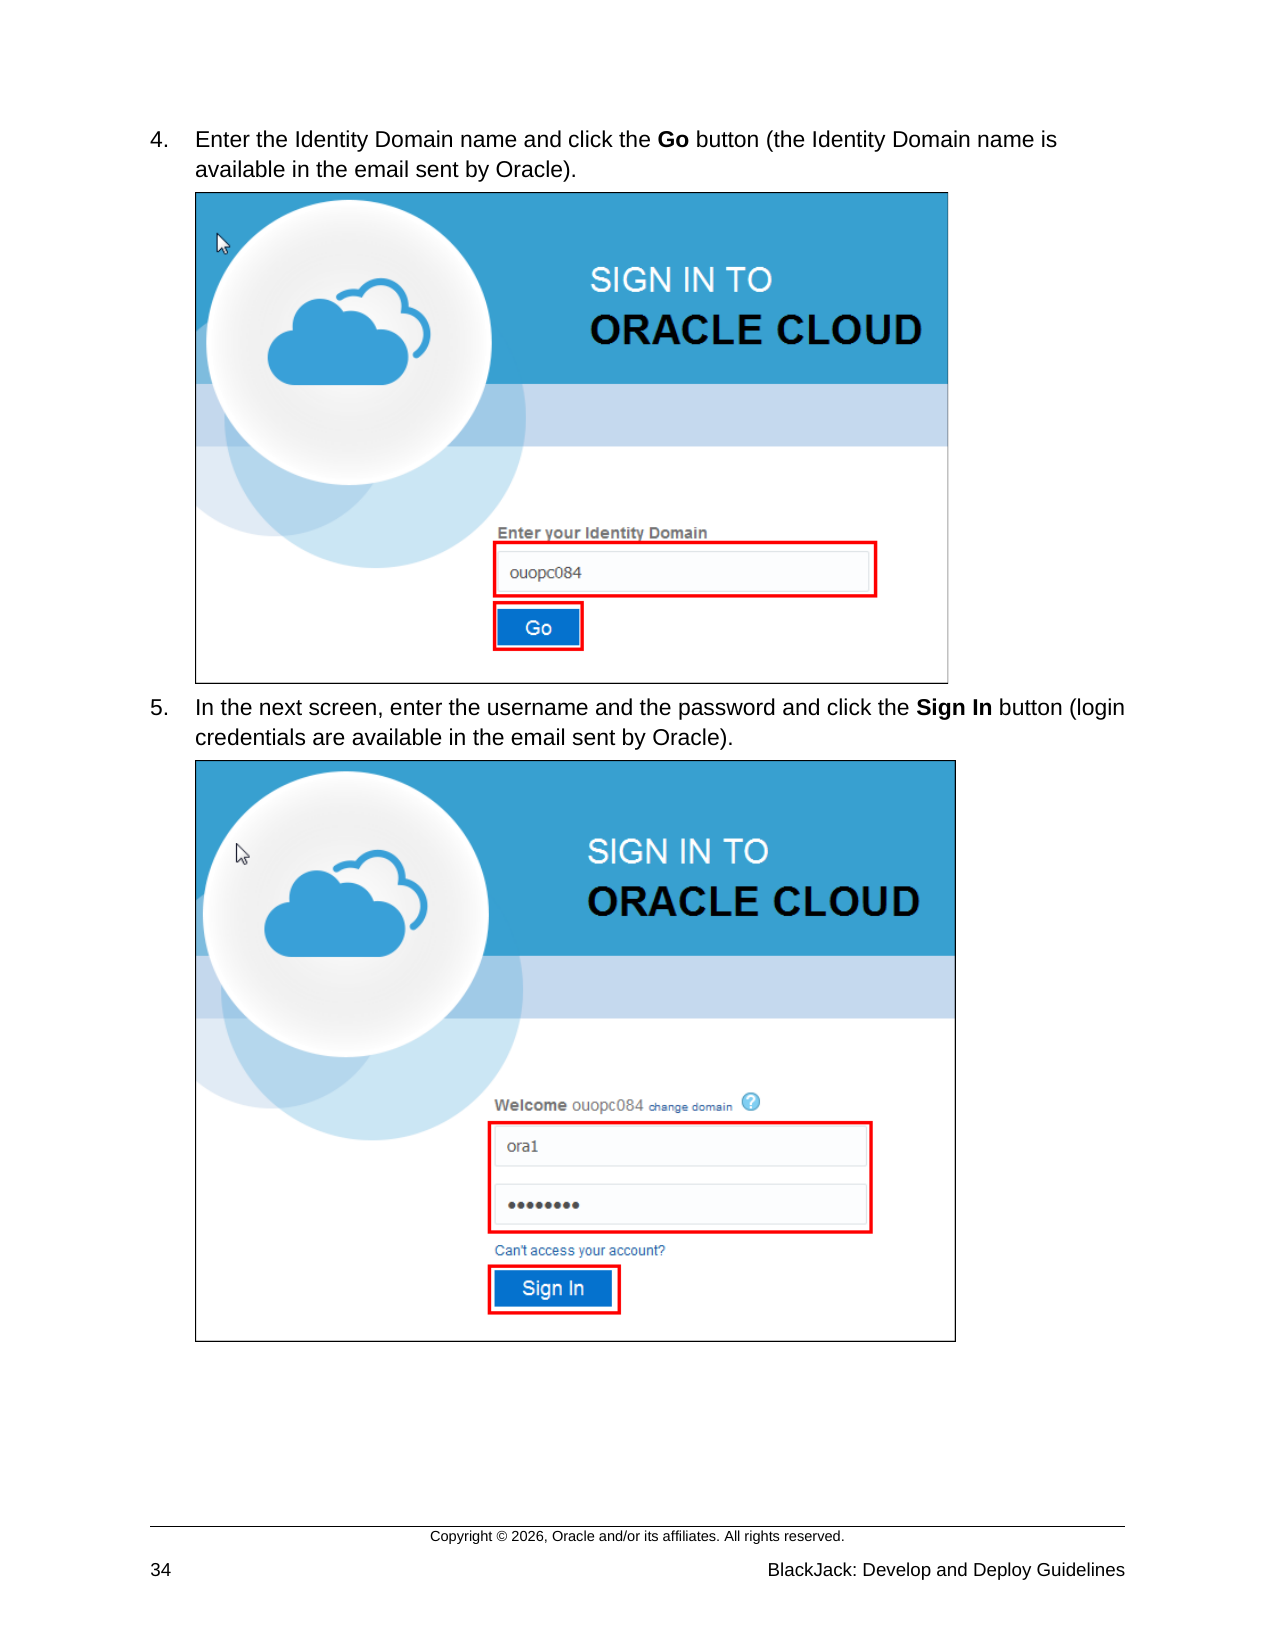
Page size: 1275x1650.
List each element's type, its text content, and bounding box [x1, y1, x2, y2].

picture [195, 760, 956, 1342]
text In the next screen, enter the username and the password and click the Sign In button (login credentials are available in the email sent by Oracle). [150, 694, 1125, 750]
text Enter the Identity Domain name and click the Go button (the Identity Domain name is available in the email sent by Oracle). [150, 126, 1125, 183]
picture [195, 192, 949, 684]
